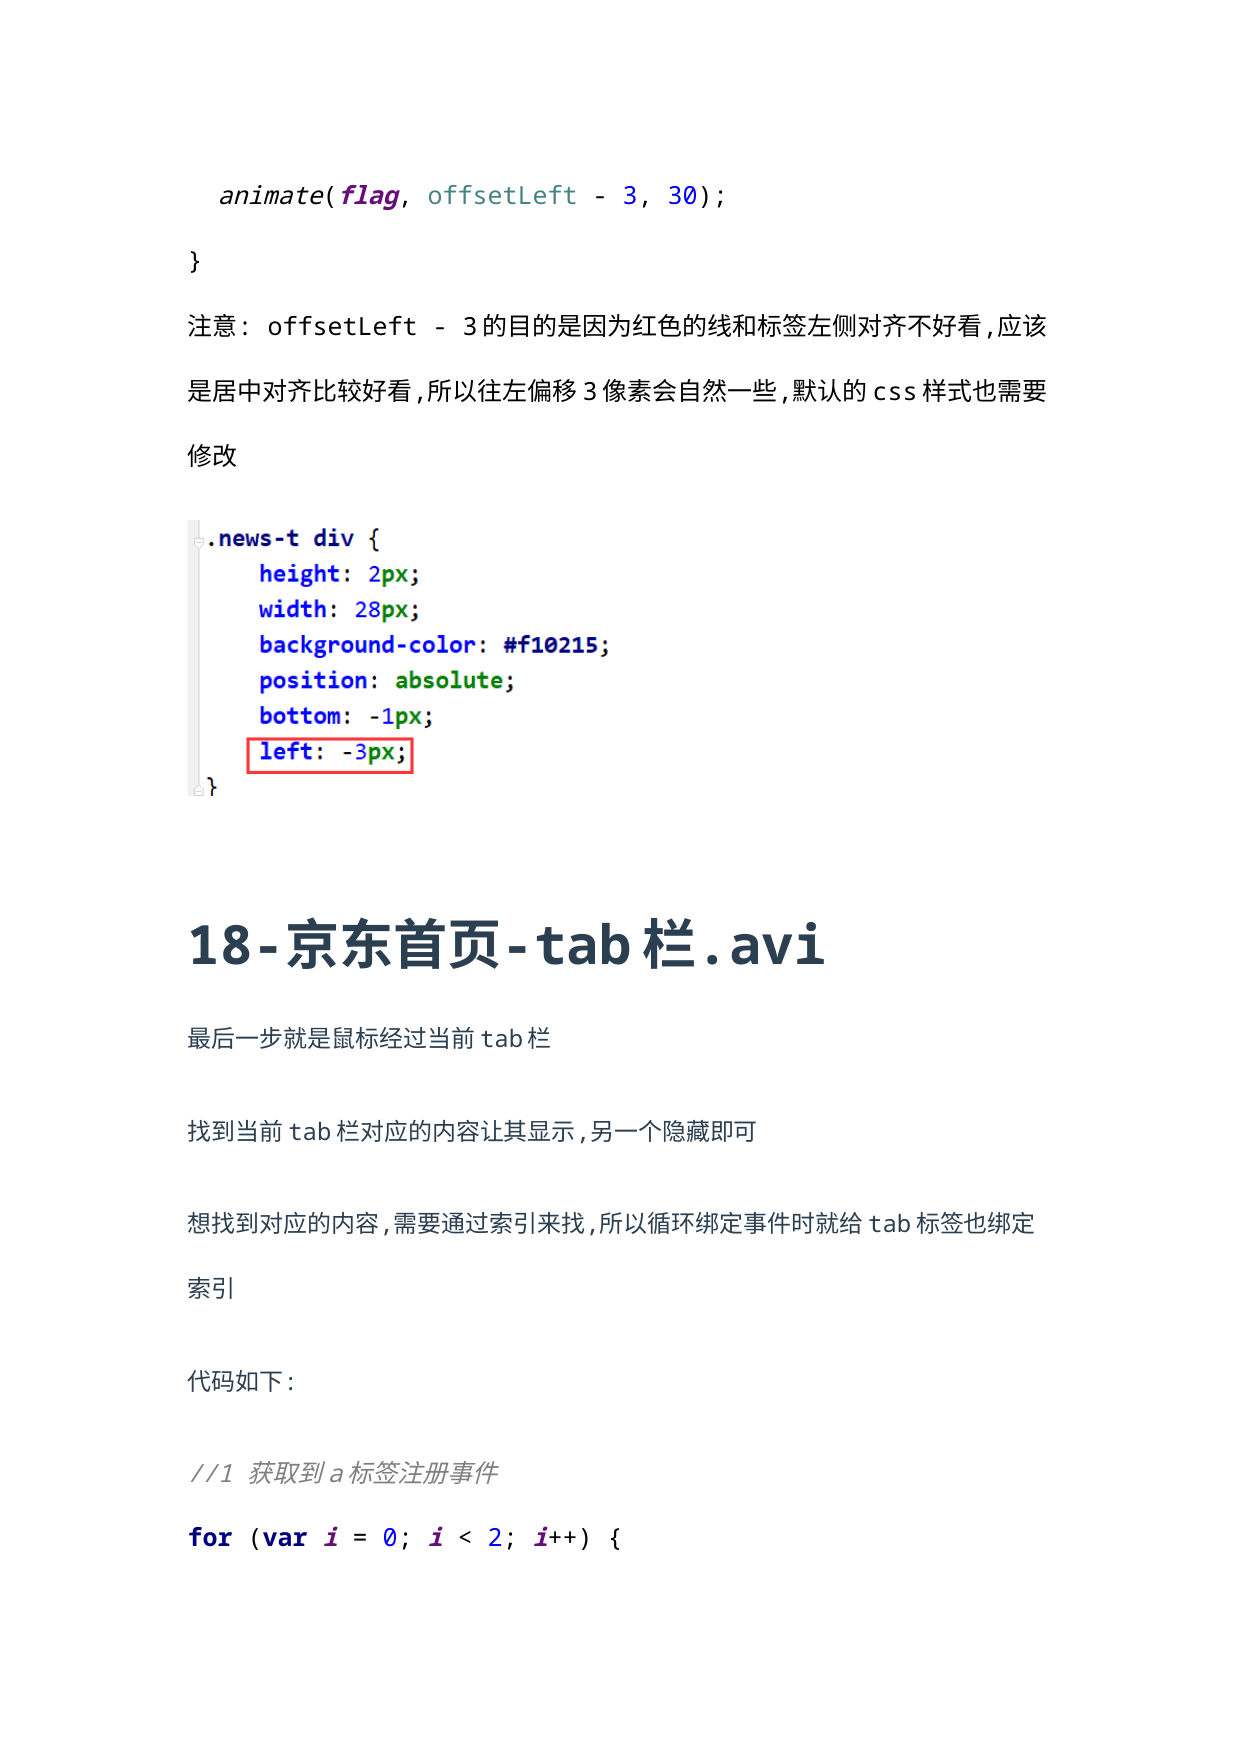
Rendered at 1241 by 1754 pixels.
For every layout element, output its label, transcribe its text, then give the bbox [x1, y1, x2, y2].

text 代码如下: [187, 1347, 1053, 1412]
text 18-京东首页-tab栏.avi [187, 892, 1053, 989]
text 最后一步就是鼠标经过当前tab栏 [187, 1004, 1053, 1069]
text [187, 1439, 1053, 1569]
text 找到当前tab栏对应的内容让其显示,另一个隐藏即可 [187, 1097, 1053, 1162]
picture [187, 520, 684, 796]
text 想找到对应的内容,需要通过索引来找,所以循环绑定事件时就给tab标签也绑定索引 [187, 1189, 1053, 1319]
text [187, 162, 1053, 487]
